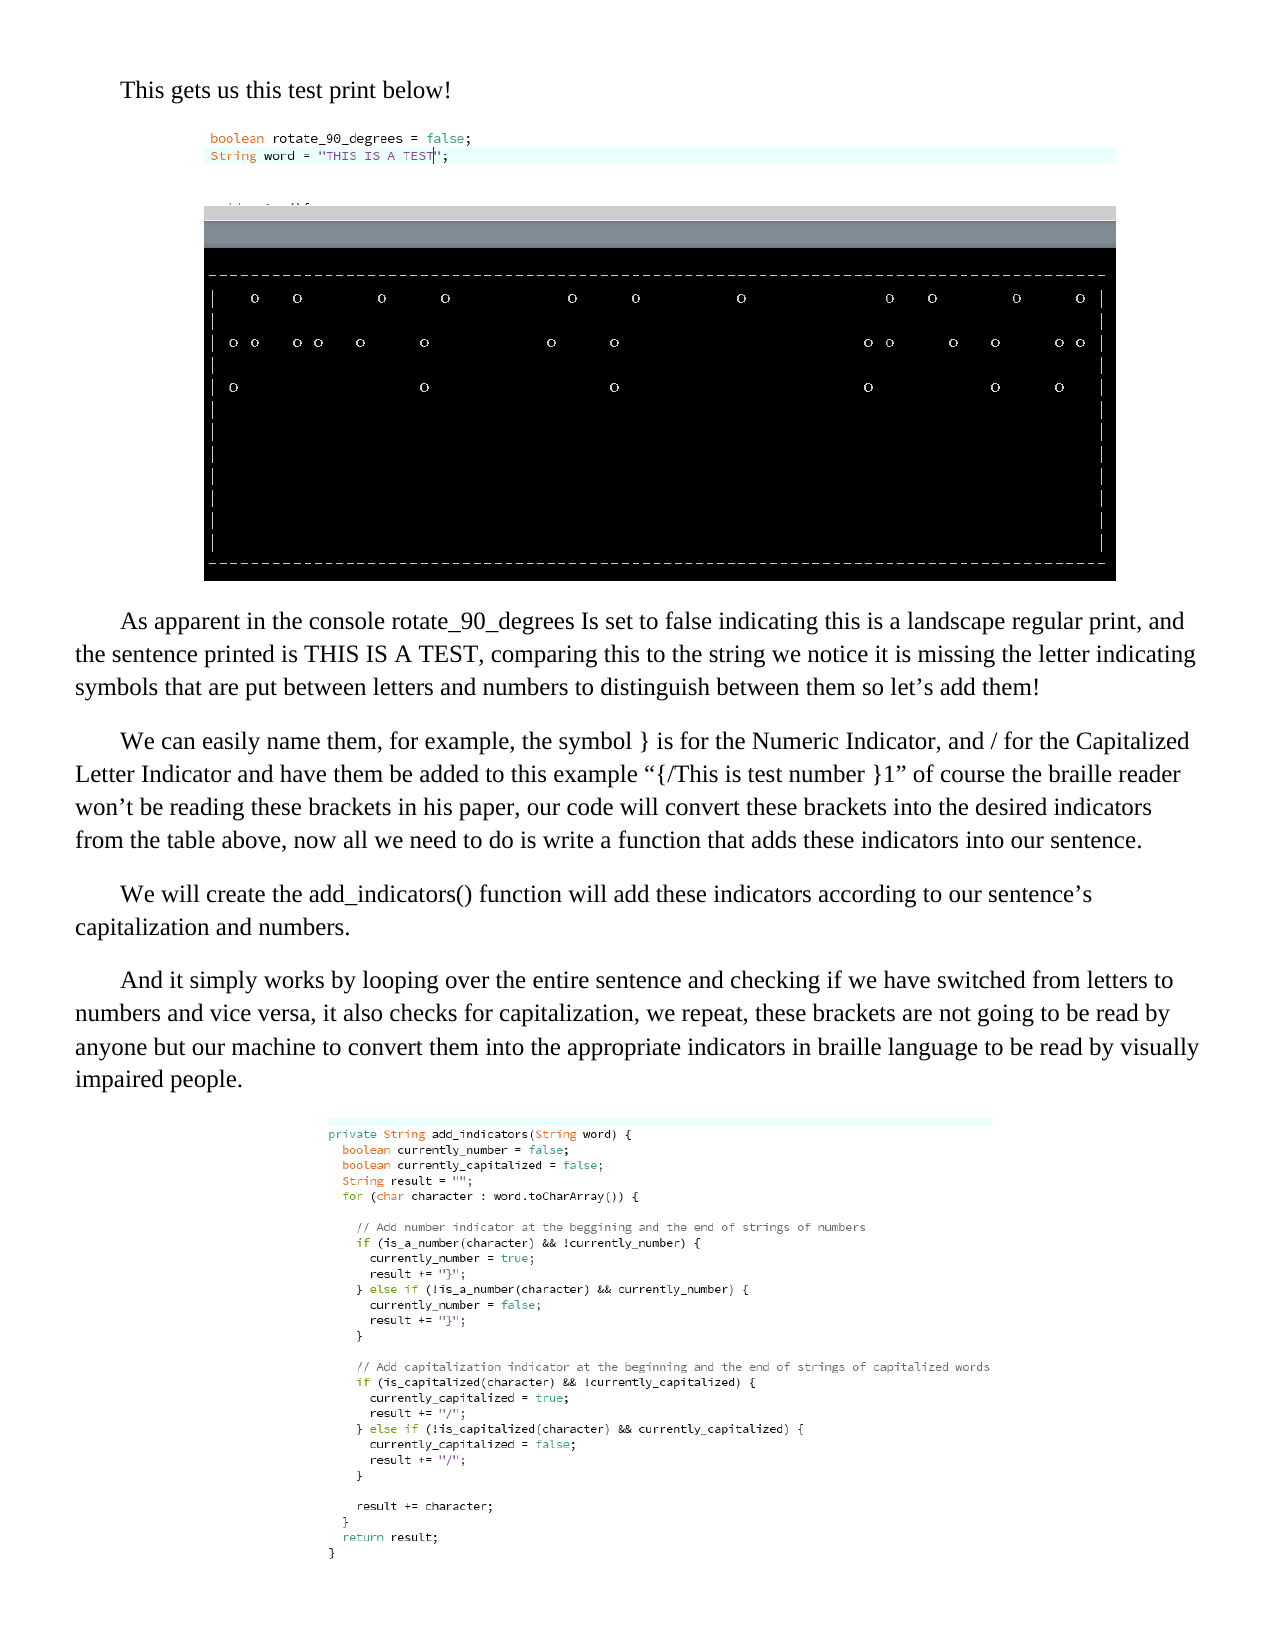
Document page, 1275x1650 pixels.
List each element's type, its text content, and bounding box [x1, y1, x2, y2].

text And it simply works by looping over the entire sentence and checking if we have switched from letters to numbers and vice versa, it also checks for capitalization, we repeat, these brackets are not going to be read by anyone but our machine to convert them into the appropriate indicators in braille language to be read by visually impaired people. [75, 966, 1200, 1093]
picture [204, 128, 1116, 581]
text We can easily name them, for example, the symbol } is for the Numeric Indicator, and / for the Capitalized Letter Indicator and have them be added to this example “{/This is test number }1” of course the braille reader won’t be reading these brackets in his paper, our code will convert these brackets into the desired indicators from the table above, now all we need to do is write a function that adds these indicators into our sentence. [75, 726, 1200, 853]
text We will create the add_indicators() function will add these indicators according to our sentence’s capitalization and numbers. [75, 879, 1200, 940]
text This gets us this test print below! [75, 75, 1200, 104]
text As apparent in the console rotate_90_degrees Is set to false indicating this is a landscape regular print, and the sentence printed is THIS IS A TEST, comparing this to the string we notice it is missing the letter indicating symbols that are put between letters and numbers to distinguish between them so let’s add them! [75, 606, 1200, 701]
picture [327, 1118, 993, 1565]
